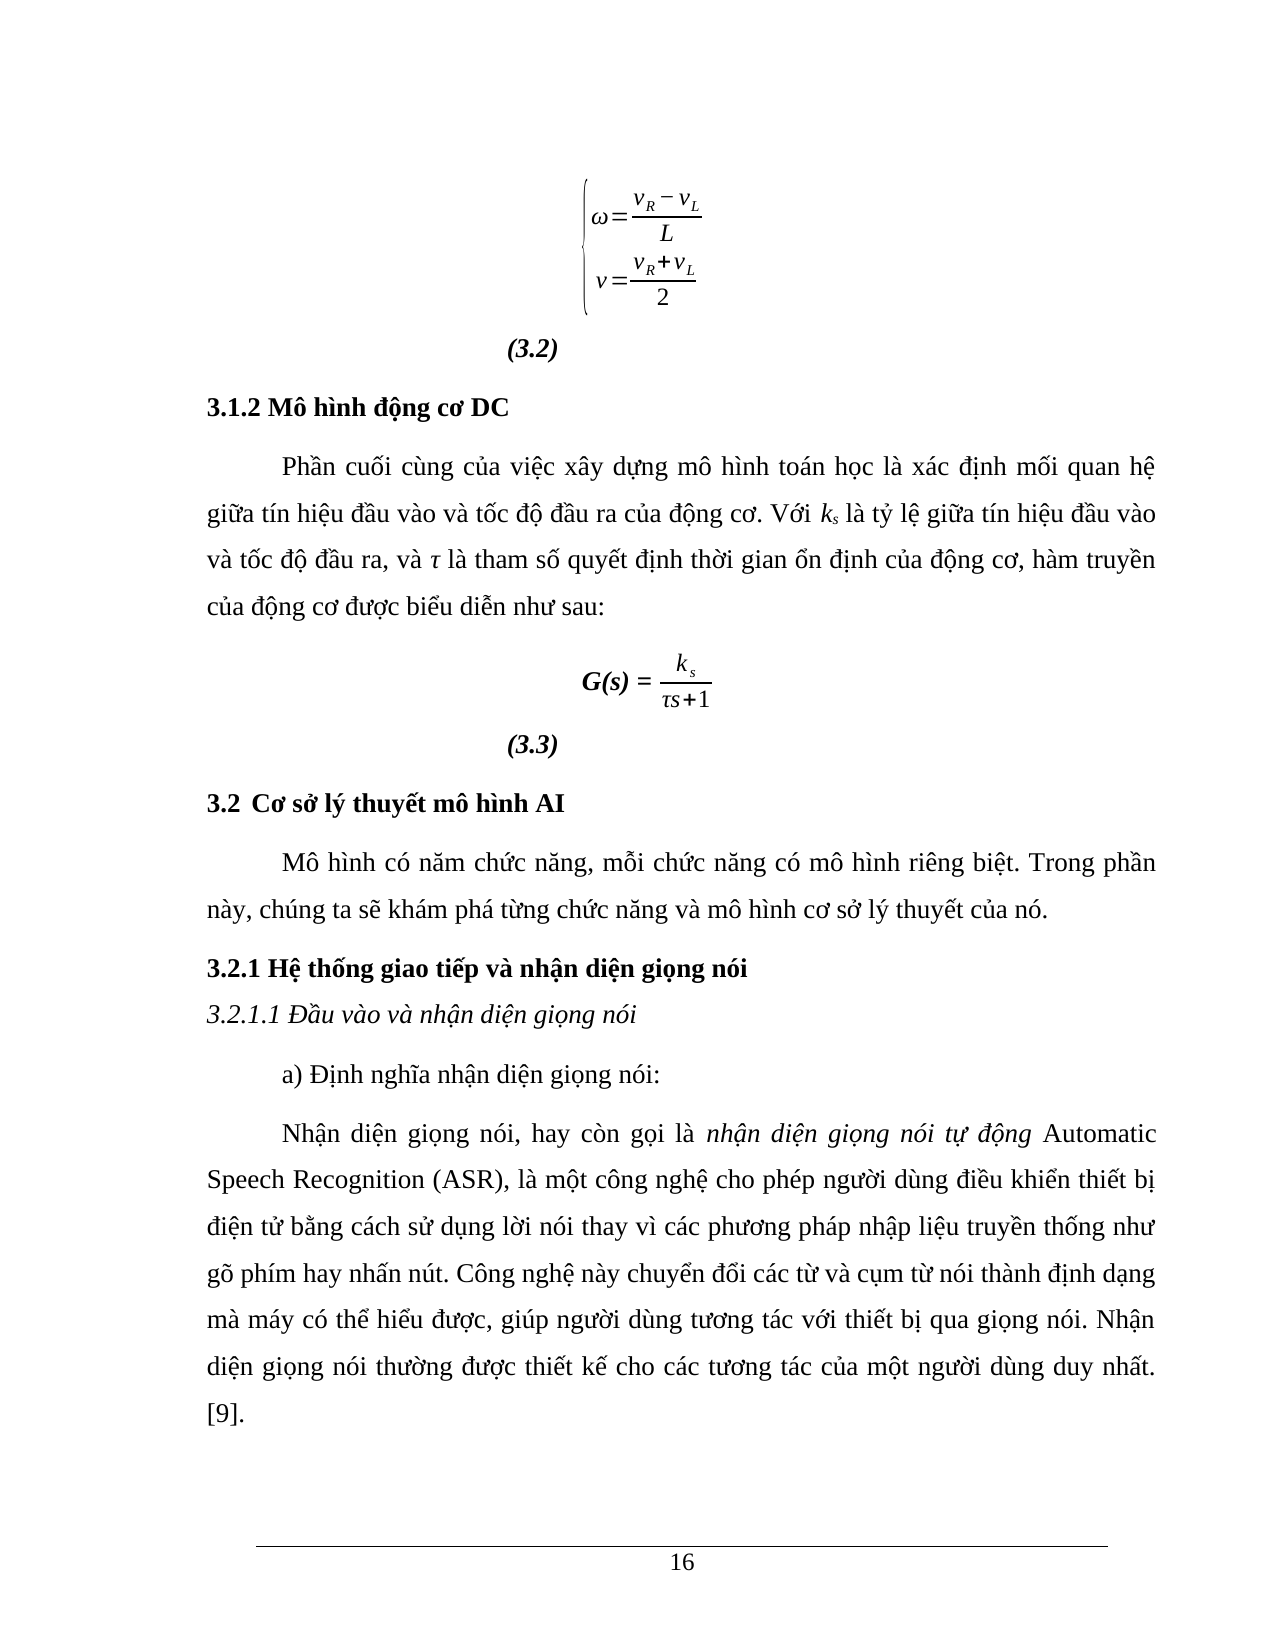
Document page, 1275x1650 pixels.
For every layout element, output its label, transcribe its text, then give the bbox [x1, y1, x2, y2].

text Mô hình có năm chức năng, mỗi chức năng có mô hình riêng biệt. Trong phần này, chúng ta sẽ khám phá từng chức năng và mô hình cơ sở lý thuyết của nó. [207, 846, 1157, 924]
text (3.2) [507, 177, 1157, 363]
list Đầu vào và nhận diện giọng nói [207, 998, 1157, 1030]
list Hệ thống giao tiếp và nhận diện giọng nói [207, 952, 1157, 983]
text G(s) = (3.3) [507, 649, 1157, 759]
text Nhận diện giọng nói, hay còn gọi là nhận diện giọng nói tự động Automatic Speech Recognition (ASR), là một công nghệ cho phép người dùng điều khiển thiết bị điện tử bằng cách sử dụng lời nói thay vì các phương pháp nhập liệu truyền thống như gõ phím hay nhấn nút. Công nghệ này chuyển đổi các từ và cụm từ nói thành định dạng mà máy có thể hiểu được, giúp người dùng tương tác với thiết bị qua giọng nói. Nhận diện giọng nói thường được thiết kế cho các tương tác của một người dùng duy nhất. [9]. [207, 1117, 1157, 1428]
list Mô hình động cơ DC [207, 391, 1157, 422]
list Cơ sở lý thuyết mô hình AI [207, 787, 1157, 818]
text a) Định nghĩa nhận diện giọng nói: [207, 1058, 1157, 1089]
text Phần cuối cùng của việc xây dựng mô hình toán học là xác định mối quan hệ giữa tín hiệu đầu vào và tốc độ đầu ra của động cơ. Với ks là tỷ lệ giữa tín hiệu đầu vào và tốc độ đầu ra, và τ là tham số quyết định thời gian ổn định của động cơ, hàm truyền của động cơ được biểu diễn như sau: [207, 450, 1157, 621]
